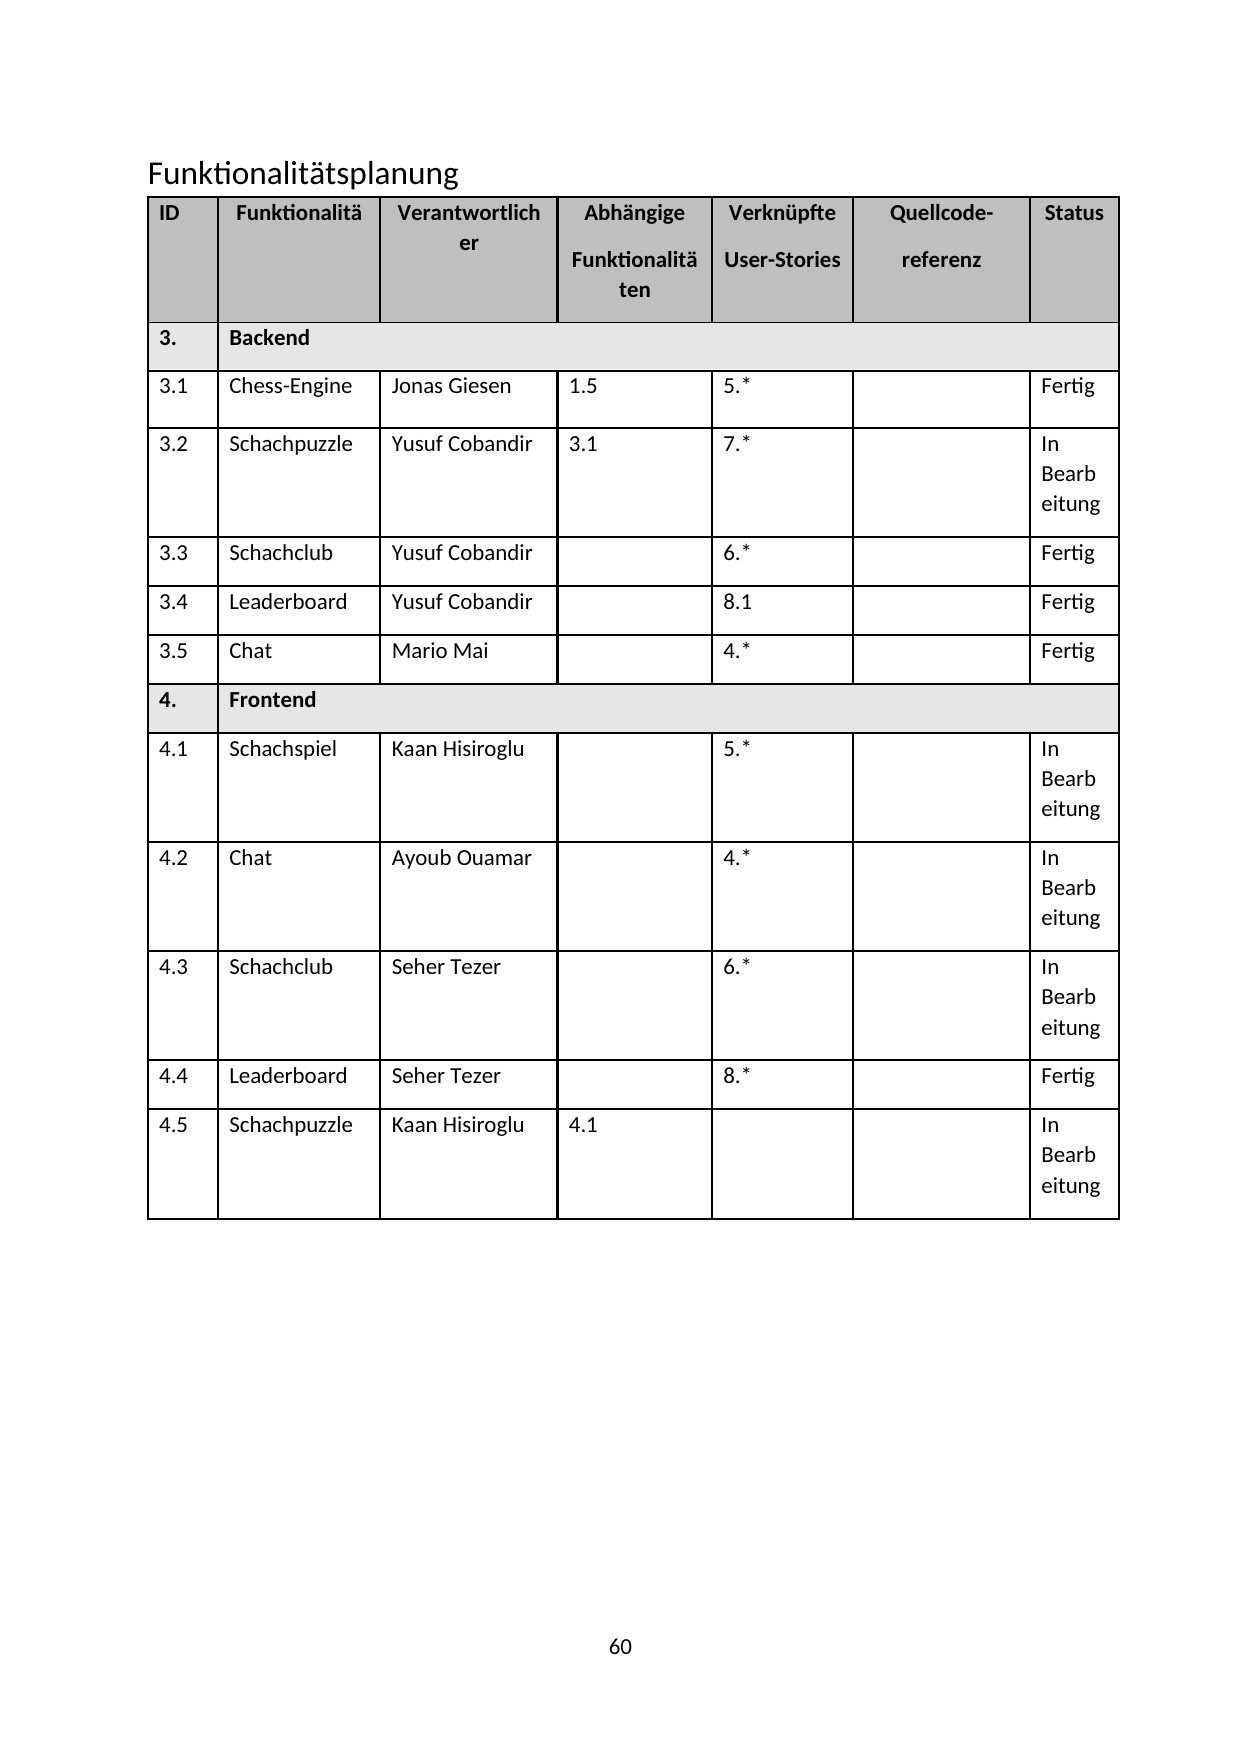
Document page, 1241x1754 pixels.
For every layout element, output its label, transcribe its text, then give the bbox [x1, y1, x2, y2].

table_cell Ayoub Ouamar [381, 843, 556, 950]
table_cell 5.* [713, 372, 852, 427]
table_header Quellcode- referenz [854, 198, 1029, 322]
table_cell 3.5 [149, 636, 217, 683]
table_cell Frontend [219, 685, 1118, 732]
table_cell Yusuf Cobandir [381, 429, 556, 536]
table_cell 3.2 [149, 429, 217, 536]
table_cell Schachclub [219, 538, 379, 585]
table_header Verantwortlicher [381, 198, 556, 322]
table_cell 3.1 [559, 429, 711, 536]
table_header Funktionalitä [219, 198, 379, 322]
table_cell Fertig [1031, 1061, 1118, 1108]
table_cell 8.* [713, 1061, 852, 1108]
table_cell [713, 1110, 852, 1217]
table_cell In Bearbeitung [1031, 843, 1118, 950]
table_cell Mario Mai [381, 636, 556, 683]
table_cell [854, 843, 1029, 950]
table_cell 4.1 [149, 734, 217, 841]
table_cell Chat [219, 636, 379, 683]
table_cell [854, 636, 1029, 683]
table_cell Chat [219, 843, 379, 950]
table_cell [559, 538, 711, 585]
table_cell 4.2 [149, 843, 217, 950]
table_cell 5.* [713, 734, 852, 841]
table_cell Fertig [1031, 538, 1118, 585]
table_cell [854, 952, 1029, 1059]
table_cell 4.* [713, 636, 852, 683]
table_cell Schachspiel [219, 734, 379, 841]
table_cell Fertig [1031, 372, 1118, 427]
table_cell Jonas Giesen [381, 372, 556, 427]
table_cell 1.5 [559, 372, 711, 427]
table_cell In Bearbeitung [1031, 429, 1118, 536]
table_cell [854, 734, 1029, 841]
table_cell 6.* [713, 952, 852, 1059]
subtitle Funktionalitätsplanung [148, 152, 1093, 192]
table_cell 4.4 [149, 1061, 217, 1108]
table_cell Yusuf Cobandir [381, 587, 556, 634]
table_cell 4.3 [149, 952, 217, 1059]
table_cell Kaan Hisiroglu [381, 734, 556, 841]
table_cell 4.* [713, 843, 852, 950]
table_cell In Bearbeitung [1031, 734, 1118, 841]
table_cell 3.1 [149, 372, 217, 427]
table_header Verknüpfte User-Stories [713, 198, 852, 322]
table_cell Fertig [1031, 587, 1118, 634]
table_cell Leaderboard [219, 1061, 379, 1108]
table_cell [559, 636, 711, 683]
table_cell 7.* [713, 429, 852, 536]
table_cell [559, 843, 711, 950]
table_cell Schachpuzzle [219, 1110, 379, 1217]
table_cell 3. [149, 323, 217, 369]
table_cell 6.* [713, 538, 852, 585]
table_cell 4.5 [149, 1110, 217, 1217]
table_cell 4. [149, 685, 217, 732]
table_header Abhängige Funktionalitäten [559, 198, 711, 322]
table_cell Backend [219, 323, 1118, 369]
table_cell Kaan Hisiroglu [381, 1110, 556, 1217]
table_cell 3.4 [149, 587, 217, 634]
table_cell [854, 372, 1029, 427]
table_cell Schachpuzzle [219, 429, 379, 536]
table_cell Chess-Engine [219, 372, 379, 427]
table_cell 8.1 [713, 587, 852, 634]
table_cell [559, 952, 711, 1059]
table_header ID [149, 198, 217, 322]
table_cell [854, 538, 1029, 585]
table_cell 3.3 [149, 538, 217, 585]
table_cell Seher Tezer [381, 1061, 556, 1108]
table_cell [854, 1061, 1029, 1108]
table_header Status [1031, 198, 1118, 322]
table_cell Fertig [1031, 636, 1118, 683]
table_cell [559, 1061, 711, 1108]
table_cell [559, 587, 711, 634]
table_cell In Bearbeitung [1031, 952, 1118, 1059]
table_cell Seher Tezer [381, 952, 556, 1059]
table_cell [854, 429, 1029, 536]
table_cell Schachclub [219, 952, 379, 1059]
table_cell Yusuf Cobandir [381, 538, 556, 585]
table_cell Leaderboard [219, 587, 379, 634]
table_cell [559, 734, 711, 841]
table_cell 4.1 [559, 1110, 711, 1217]
table_cell [854, 587, 1029, 634]
table_cell In Bearbeitung [1031, 1110, 1118, 1217]
table_cell [854, 1110, 1029, 1217]
